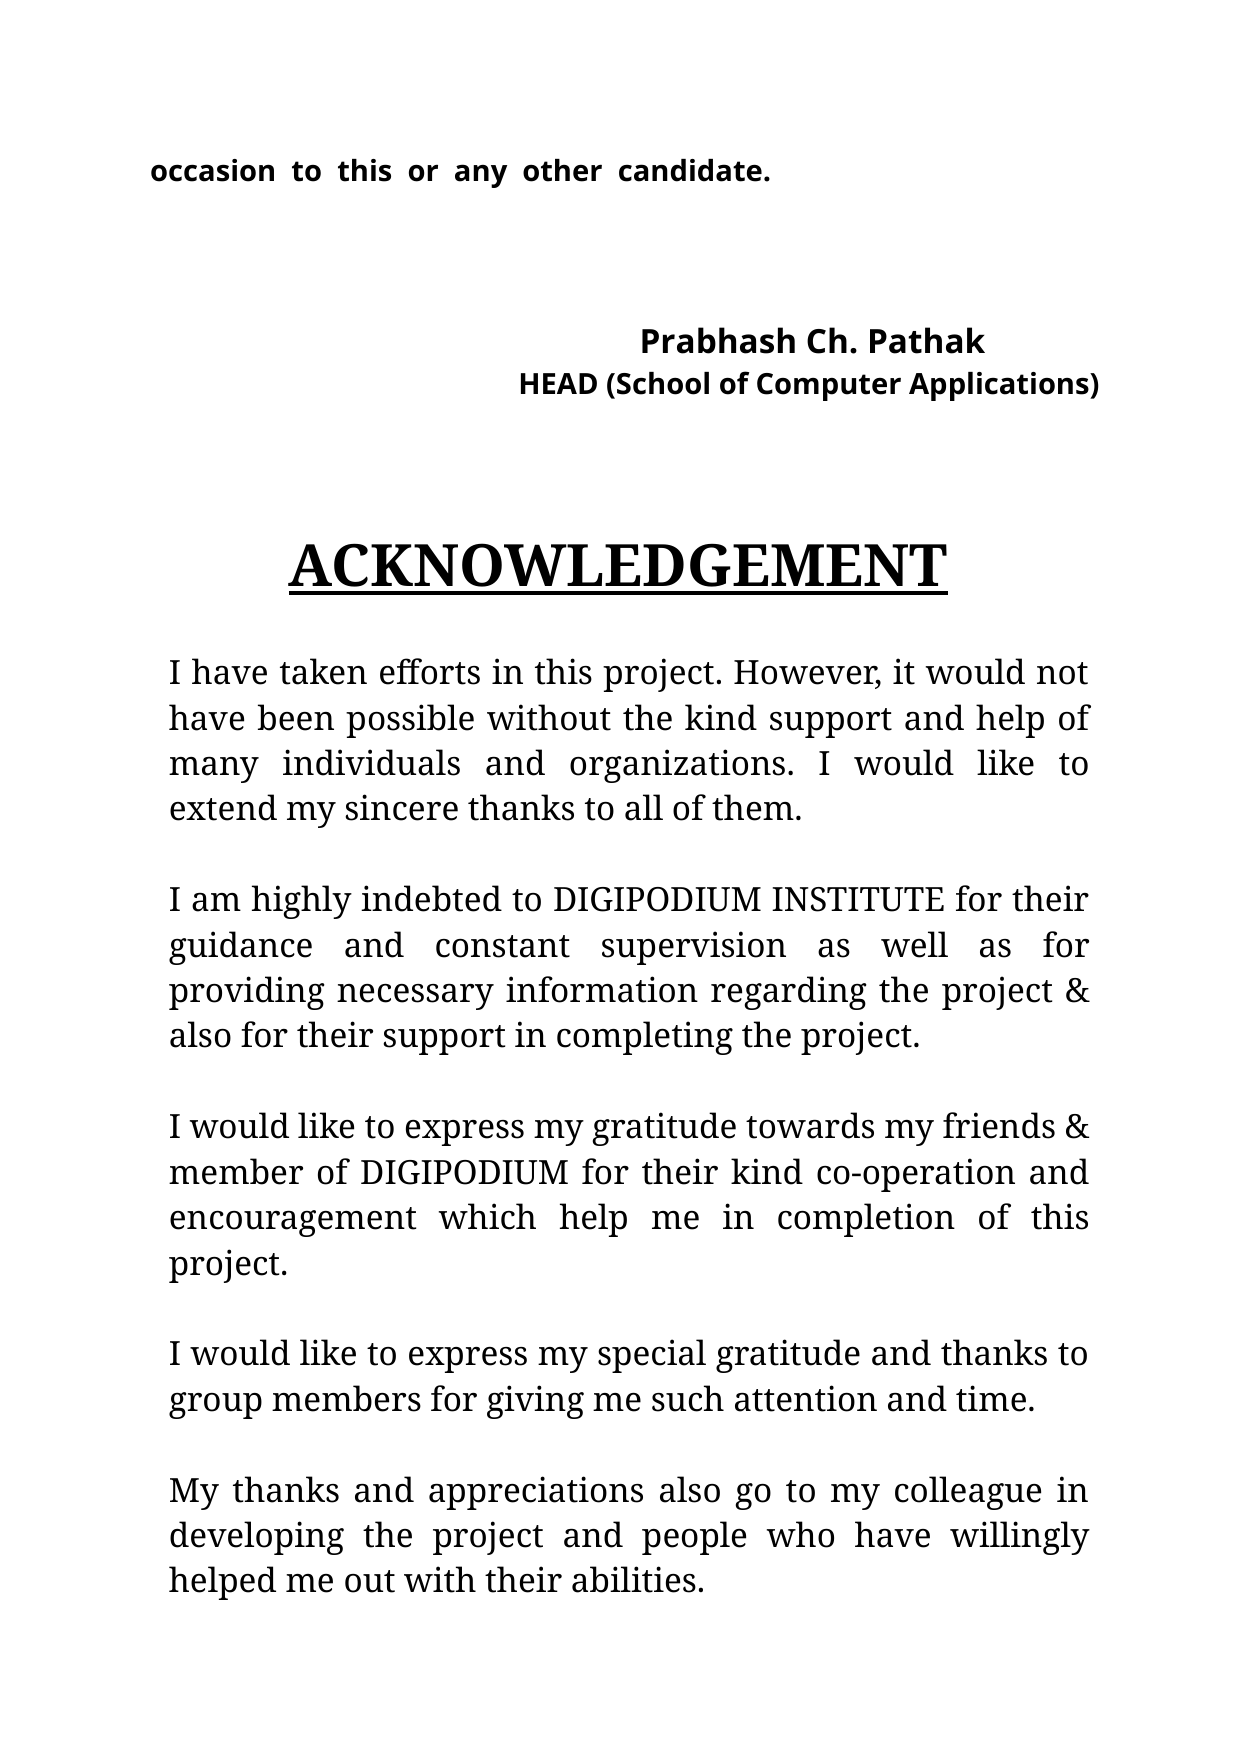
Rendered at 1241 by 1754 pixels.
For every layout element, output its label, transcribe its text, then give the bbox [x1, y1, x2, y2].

text My thanks and appreciations also go to my colleague in developing the project and people who have willingly helped me out with their abilities. [169, 1466, 1090, 1603]
text ACKNOWLEDGEMENT [150, 524, 1156, 603]
text I am highly indebted to DIGIPODIUM INSTITUTE for their guidance and constant supervision as well as for providing necessary information regarding the project & also for their support in completing the project. [169, 876, 1090, 1058]
text I have taken efforts in this project. However, it would not have been possible without the kind support and help of many individuals and organizations. I would like to extend my sincere thanks to all of them. [169, 649, 1090, 831]
subtitle Prabhash Ch. Pathak [450, 318, 1100, 363]
text I would like to express my special gratitude and thanks to group members for giving me such attention and time. [169, 1330, 1090, 1421]
text I would like to express my gratitude towards my friends & member of DIGIPODIUM for their kind co-operation and encouragement which help me in completion of this project. [169, 1103, 1090, 1285]
title HEAD (School of Computer Applications) [150, 363, 1100, 403]
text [150, 150, 1100, 190]
